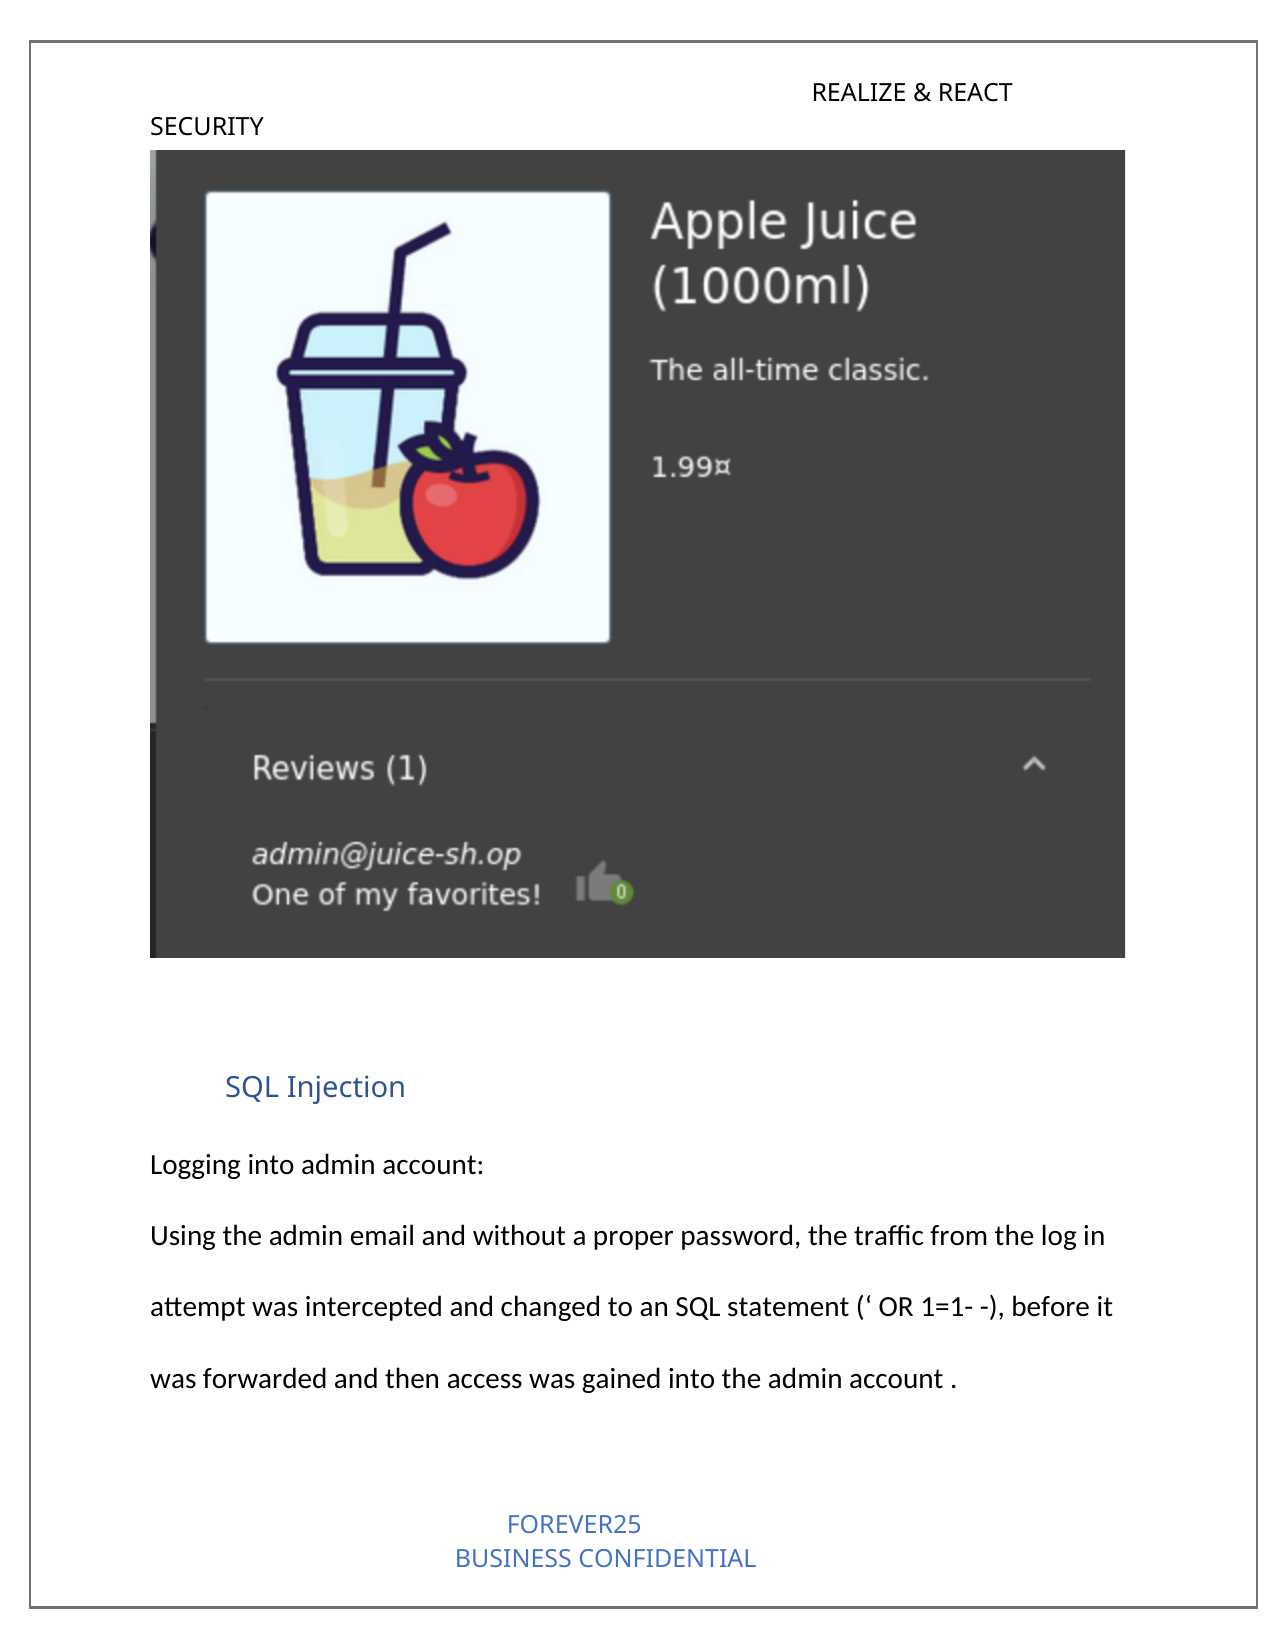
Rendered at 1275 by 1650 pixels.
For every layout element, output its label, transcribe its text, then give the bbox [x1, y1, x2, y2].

text Logging into admin account: [150, 1146, 1125, 1182]
text Using the admin email and without a proper password, the traffic from the log in attempt was intercepted and changed to an SQL statement (‘ OR 1=1- -), before it was forwarded and then access was gained into the admin account . [150, 1217, 1125, 1395]
picture [150, 150, 1125, 958]
subtitle SQL Injection [225, 1067, 1125, 1106]
